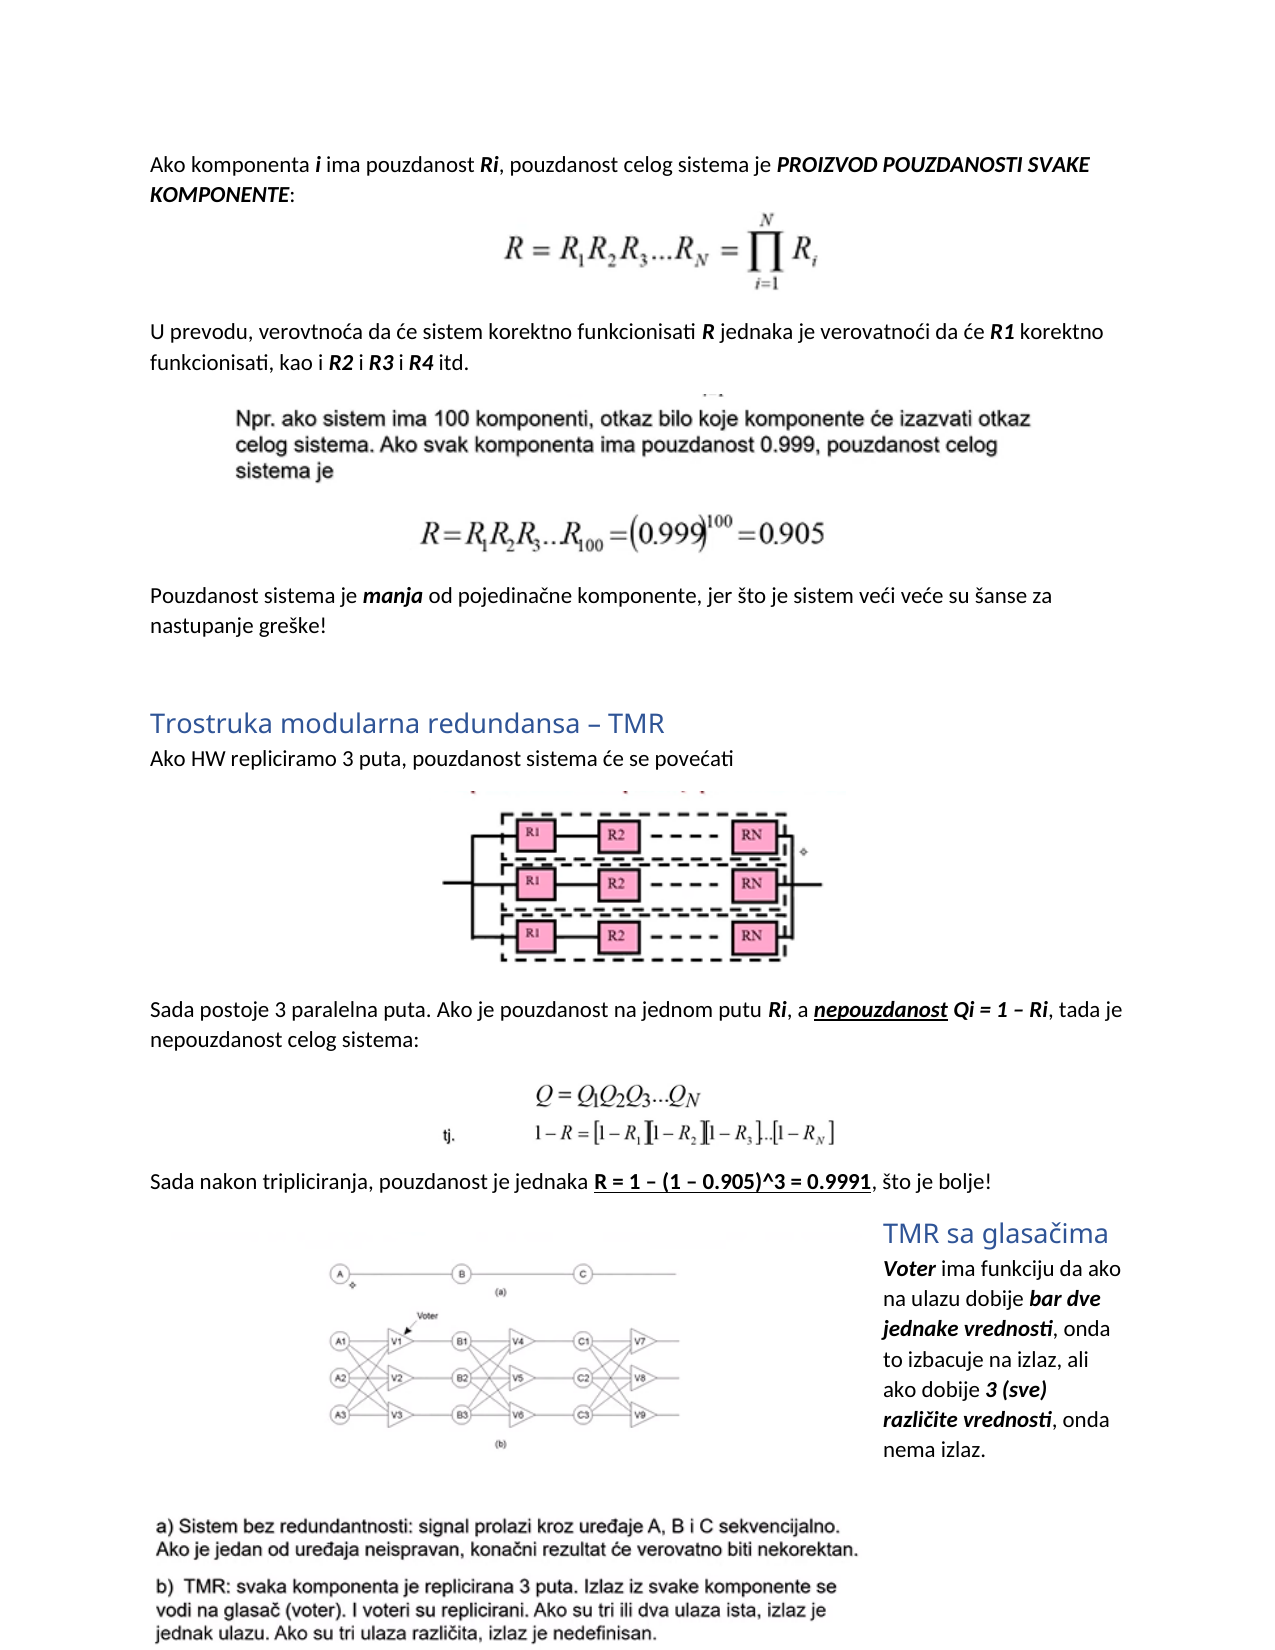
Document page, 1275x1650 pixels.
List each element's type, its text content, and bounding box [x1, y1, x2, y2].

subtitle Trostruka modularna redundansa – TMR [150, 705, 1125, 742]
subtitle TMR sa glasačima [150, 1214, 1125, 1251]
picture [432, 1072, 843, 1149]
picture [491, 211, 828, 297]
text Voter ima funkciju da ako na ulazu dobije bar dve jednake vrednosti, onda to izbacuje na izlaz, ali ako dobije 3 (sve) različite vrednosti, onda nema izlaz. [864, 1254, 1125, 1463]
text U prevodu, verovtnoća da će sistem korektno funkcionisati R jednaka je verovatnoći da će R1 korektno funkcionisati, kao i R2 i R3 i R4 itd. [150, 227, 1125, 376]
picture [229, 394, 1046, 562]
text Ako komponenta i ima pouzdanost Ri, pouzdanost celog sistema je PROIZVOD POUZDANOSTI SVAKE KOMPONENTE: [150, 150, 1125, 208]
picture [150, 1232, 864, 1650]
text Sada nakon tripliciranja, pouzdanost je jednaka R = 1 – (1 – 0.905)^3 = 0.9991, što je bolje! [150, 1167, 1125, 1196]
picture [429, 791, 846, 977]
text Sada postoje 3 paralelna puta. Ako je pouzdanost na jednom putu Ri, a nepouzdanost Qi = 1 – Ri, tada je nepouzdanost celog sistema: [150, 995, 1125, 1053]
text Pouzdanost sistema je manja od pojedinačne komponente, jer što je sistem veći veće su šanse za nastupanje greške! [150, 581, 1125, 639]
text Ako HW repliciramo 3 puta, pouzdanost sistema će se povećati [150, 744, 1125, 773]
